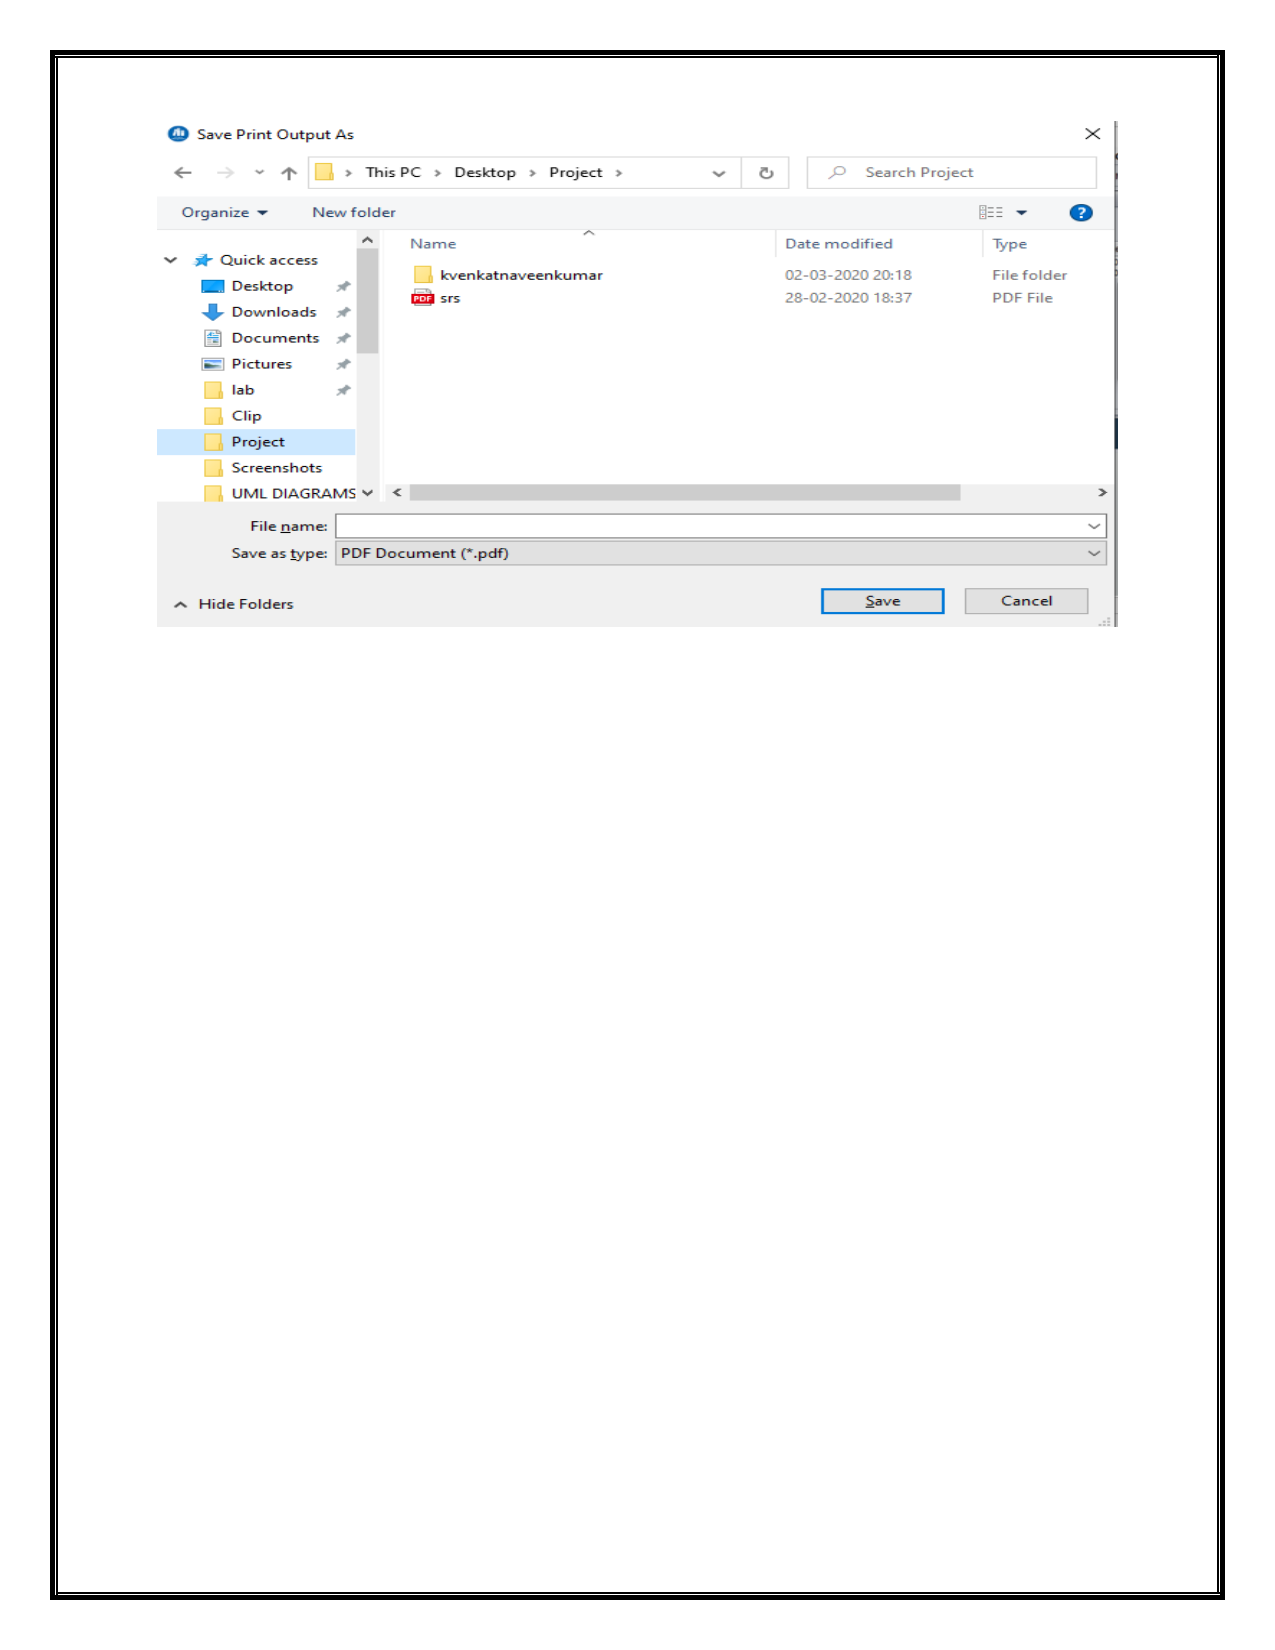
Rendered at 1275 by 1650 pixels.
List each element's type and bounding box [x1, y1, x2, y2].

picture [157, 121, 1118, 627]
